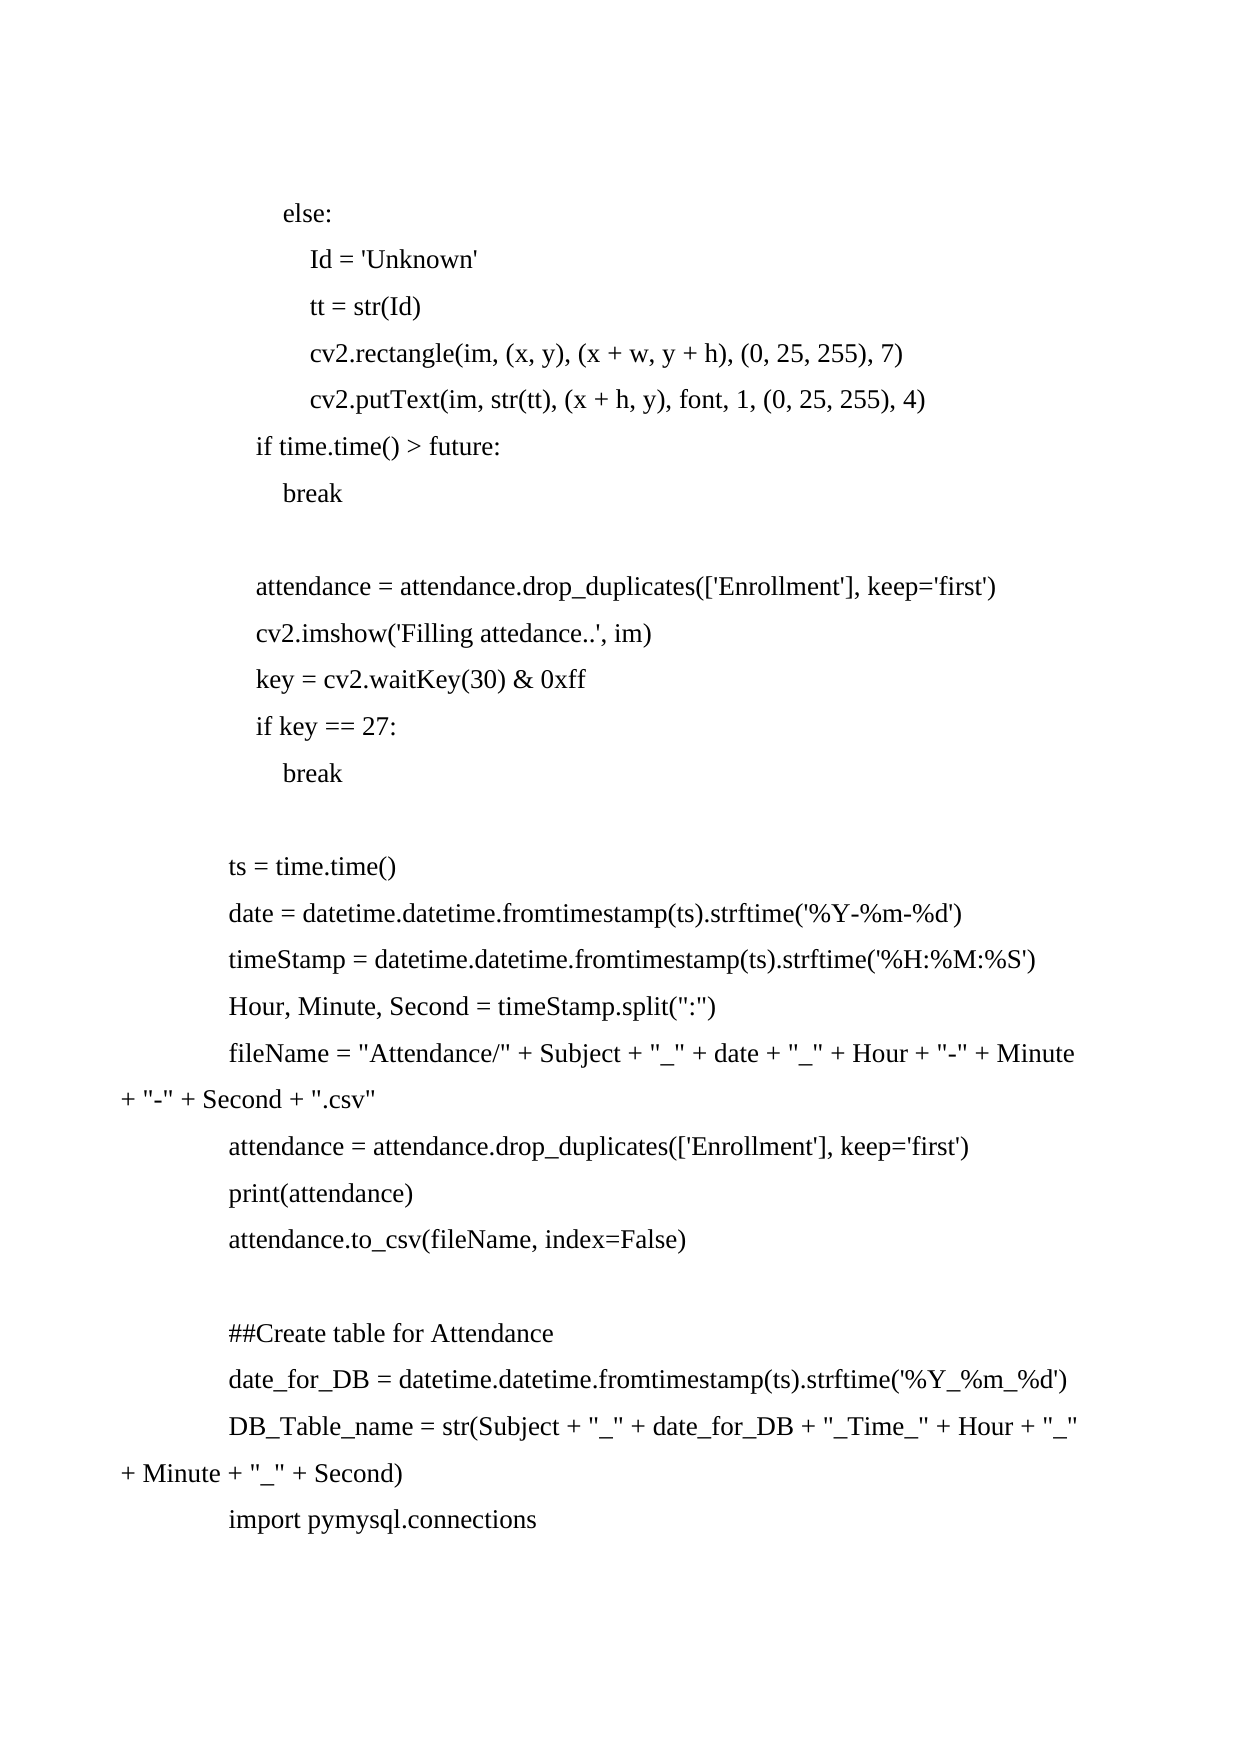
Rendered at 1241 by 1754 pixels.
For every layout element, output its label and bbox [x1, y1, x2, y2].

text [120, 150, 1090, 1581]
